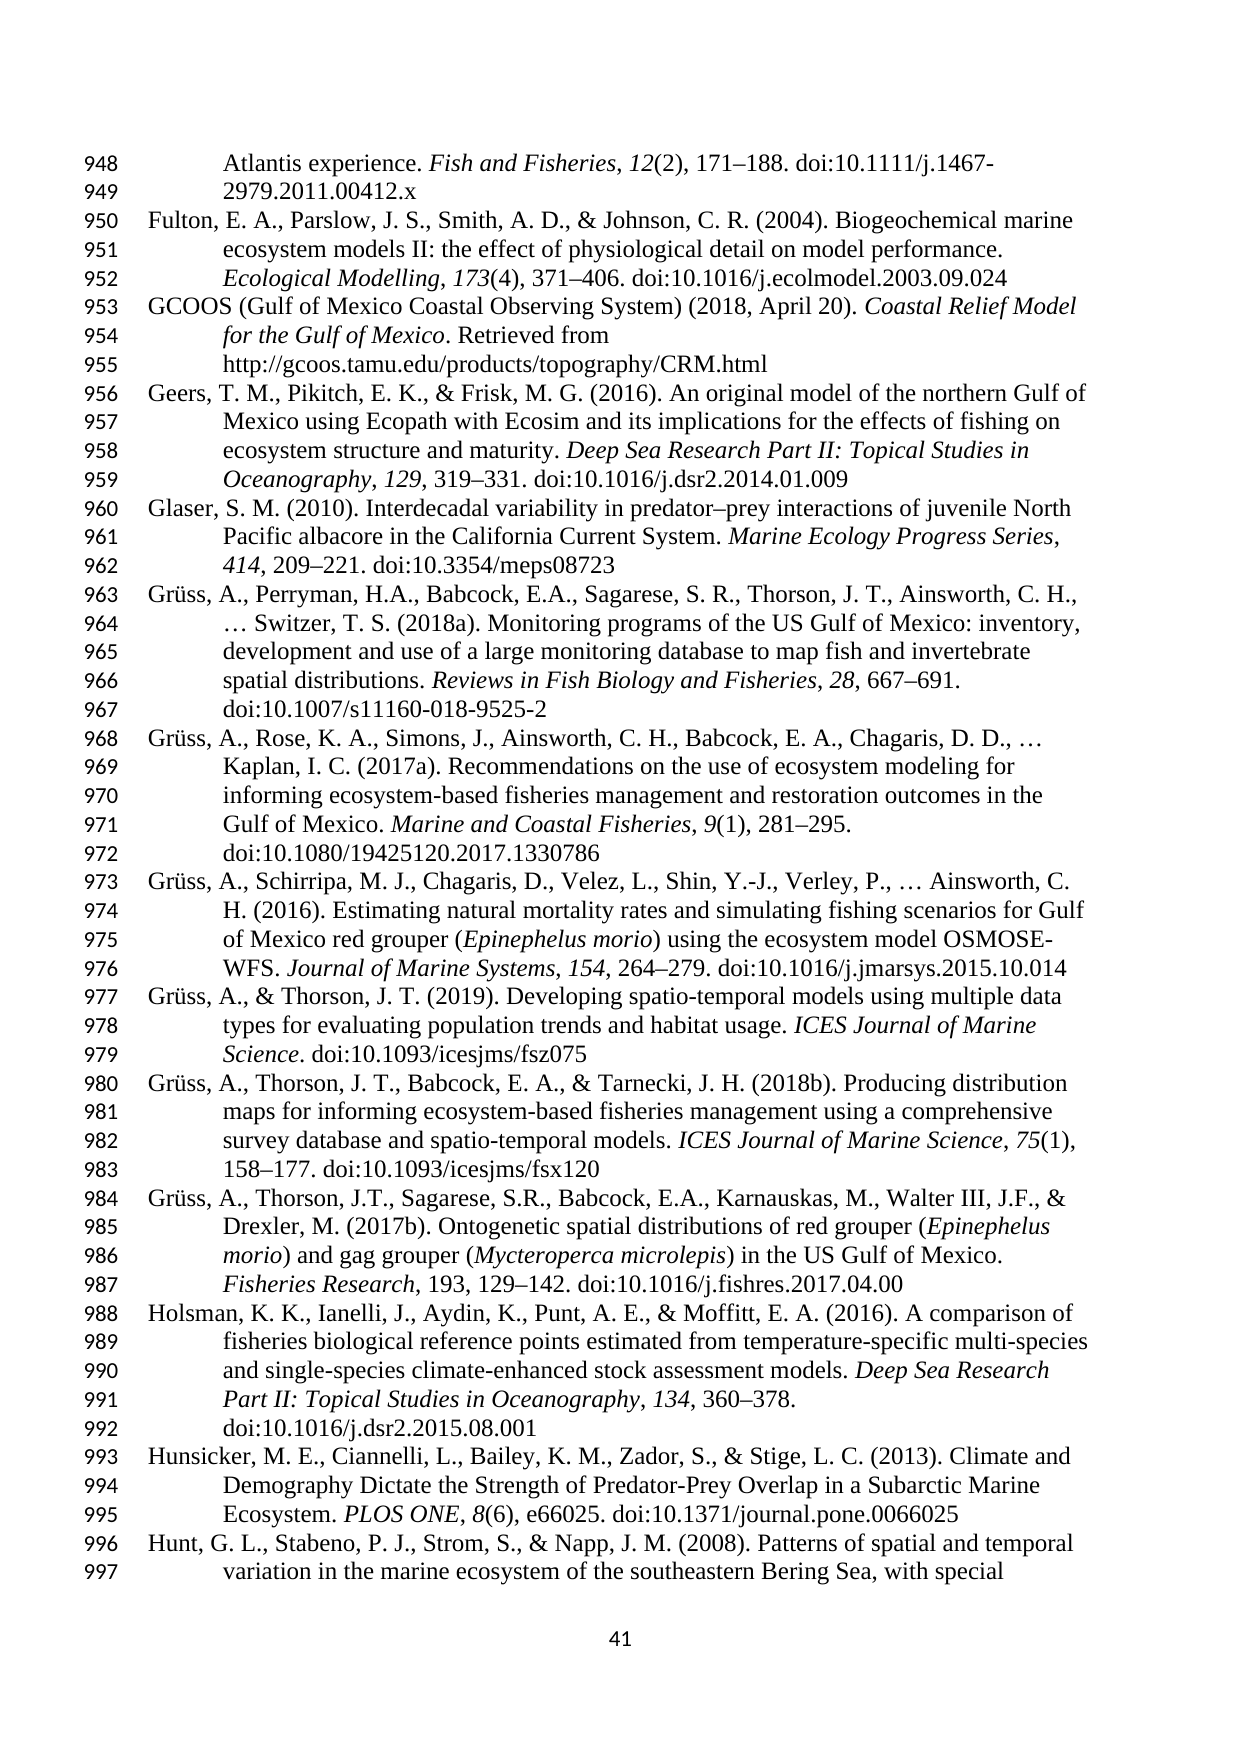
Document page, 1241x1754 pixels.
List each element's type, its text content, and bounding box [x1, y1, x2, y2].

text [148, 1528, 1093, 1585]
text Grüss, A., Schirripa, M. J., Chagaris, D., Velez, L., Shin, Y.-J., Verley, P., … Ainsworth, C. H. (2016). Estimating natural mortality rates and simulating fishing scenarios for Gulf of Mexico red grouper (Epinephelus morio) using the ecosystem model OSMOSE-WFS. Journal of Marine Systems, 154, 264–279. doi:10.1016/j.jmarsys.2015.10.014 [148, 866, 1093, 981]
text Glaser, S. M. (2010). Interdecadal variability in predator–prey interactions of juvenile North Pacific albacore in the California Current System. Marine Ecology Progress Series, 414, 209–221. doi:10.3354/meps08723 [148, 493, 1093, 579]
text Grüss, A., Thorson, J.T., Sagarese, S.R., Babcock, E.A., Karnauskas, M., Walter III, J.F., & Drexler, M. (2017b). Ontogenetic spatial distributions of red grouper (Epinephelus morio) and gag grouper (Mycteroperca microlepis) in the US Gulf of Mexico. Fisheries Research, 193, 129–142. doi:10.1016/j.fishres.2017.04.00 [148, 1183, 1093, 1298]
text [148, 148, 1093, 205]
text Holsman, K. K., Ianelli, J., Aydin, K., Punt, A. E., & Moffitt, E. A. (2016). A comparison of fisheries biological reference points estimated from temperature-specific multi-species and single-species climate-enhanced stock assessment models. Deep Sea Research Part II: Topical Studies in Oceanography, 134, 360–378. doi:10.1016/j.dsr2.2015.08.001 [148, 1298, 1093, 1441]
text Hunsicker, M. E., Ciannelli, L., Bailey, K. M., Zador, S., & Stige, L. C. (2013). Climate and Demography Dictate the Strength of Predator-Prey Overlap in a Subarctic Marine Ecosystem. PLOS ONE, 8(6), e66025. doi:10.1371/journal.pone.0066025 [148, 1441, 1093, 1528]
text Grüss, A., Perryman, H.A., Babcock, E.A., Sagarese, S. R., Thorson, J. T., Ainsworth, C. H., … Switzer, T. S. (2018a). Monitoring programs of the US Gulf of Mexico: inventory, development and use of a large monitoring database to map fish and invertebrate spatial distributions. Reviews in Fish Biology and Fisheries, 28, 667–691. doi:10.1007/s11160-018-9525-2 [148, 579, 1093, 723]
text GCOOS (Gulf of Mexico Coastal Observing System) (2018, April 20). Coastal Relief Model for the Gulf of Mexico. Retrieved from http://gcoos.tamu.edu/products/topography/CRM.html [148, 291, 1093, 378]
text Fulton, E. A., Parslow, J. S., Smith, A. D., & Johnson, C. R. (2004). Biogeochemical marine ecosystem models II: the effect of physiological detail on model performance. Ecological Modelling, 173(4), 371–406. doi:10.1016/j.ecolmodel.2003.09.024 [148, 205, 1093, 291]
text Grüss, A., Rose, K. A., Simons, J., Ainsworth, C. H., Babcock, E. A., Chagaris, D. D., … Kaplan, I. C. (2017a). Recommendations on the use of ecosystem modeling for informing ecosystem-based fisheries management and restoration outcomes in the Gulf of Mexico. Marine and Coastal Fisheries, 9(1), 281–295. doi:10.1080/19425120.2017.1330786 [148, 723, 1093, 866]
text Grüss, A., Thorson, J. T., Babcock, E. A., & Tarnecki, J. H. (2018b). Producing distribution maps for informing ecosystem-based fisheries management using a comprehensive survey database and spatio-temporal models. ICES Journal of Marine Science, 75(1), 158–177. doi:10.1093/icesjms/fsx120 [148, 1068, 1093, 1183]
text Grüss, A., & Thorson, J. T. (2019). Developing spatio-temporal models using multiple data types for evaluating population trends and habitat usage. ICES Journal of Marine Science. doi:10.1093/icesjms/fsz075 [148, 981, 1093, 1068]
text Geers, T. M., Pikitch, E. K., & Frisk, M. G. (2016). An original model of the northern Gulf of Mexico using Ecopath with Ecosim and its implications for the effects of fishing on ecosystem structure and maturity. Deep Sea Research Part II: Topical Studies in Oceanography, 129, 319–331. doi:10.1016/j.dsr2.2014.01.009 [148, 378, 1093, 493]
